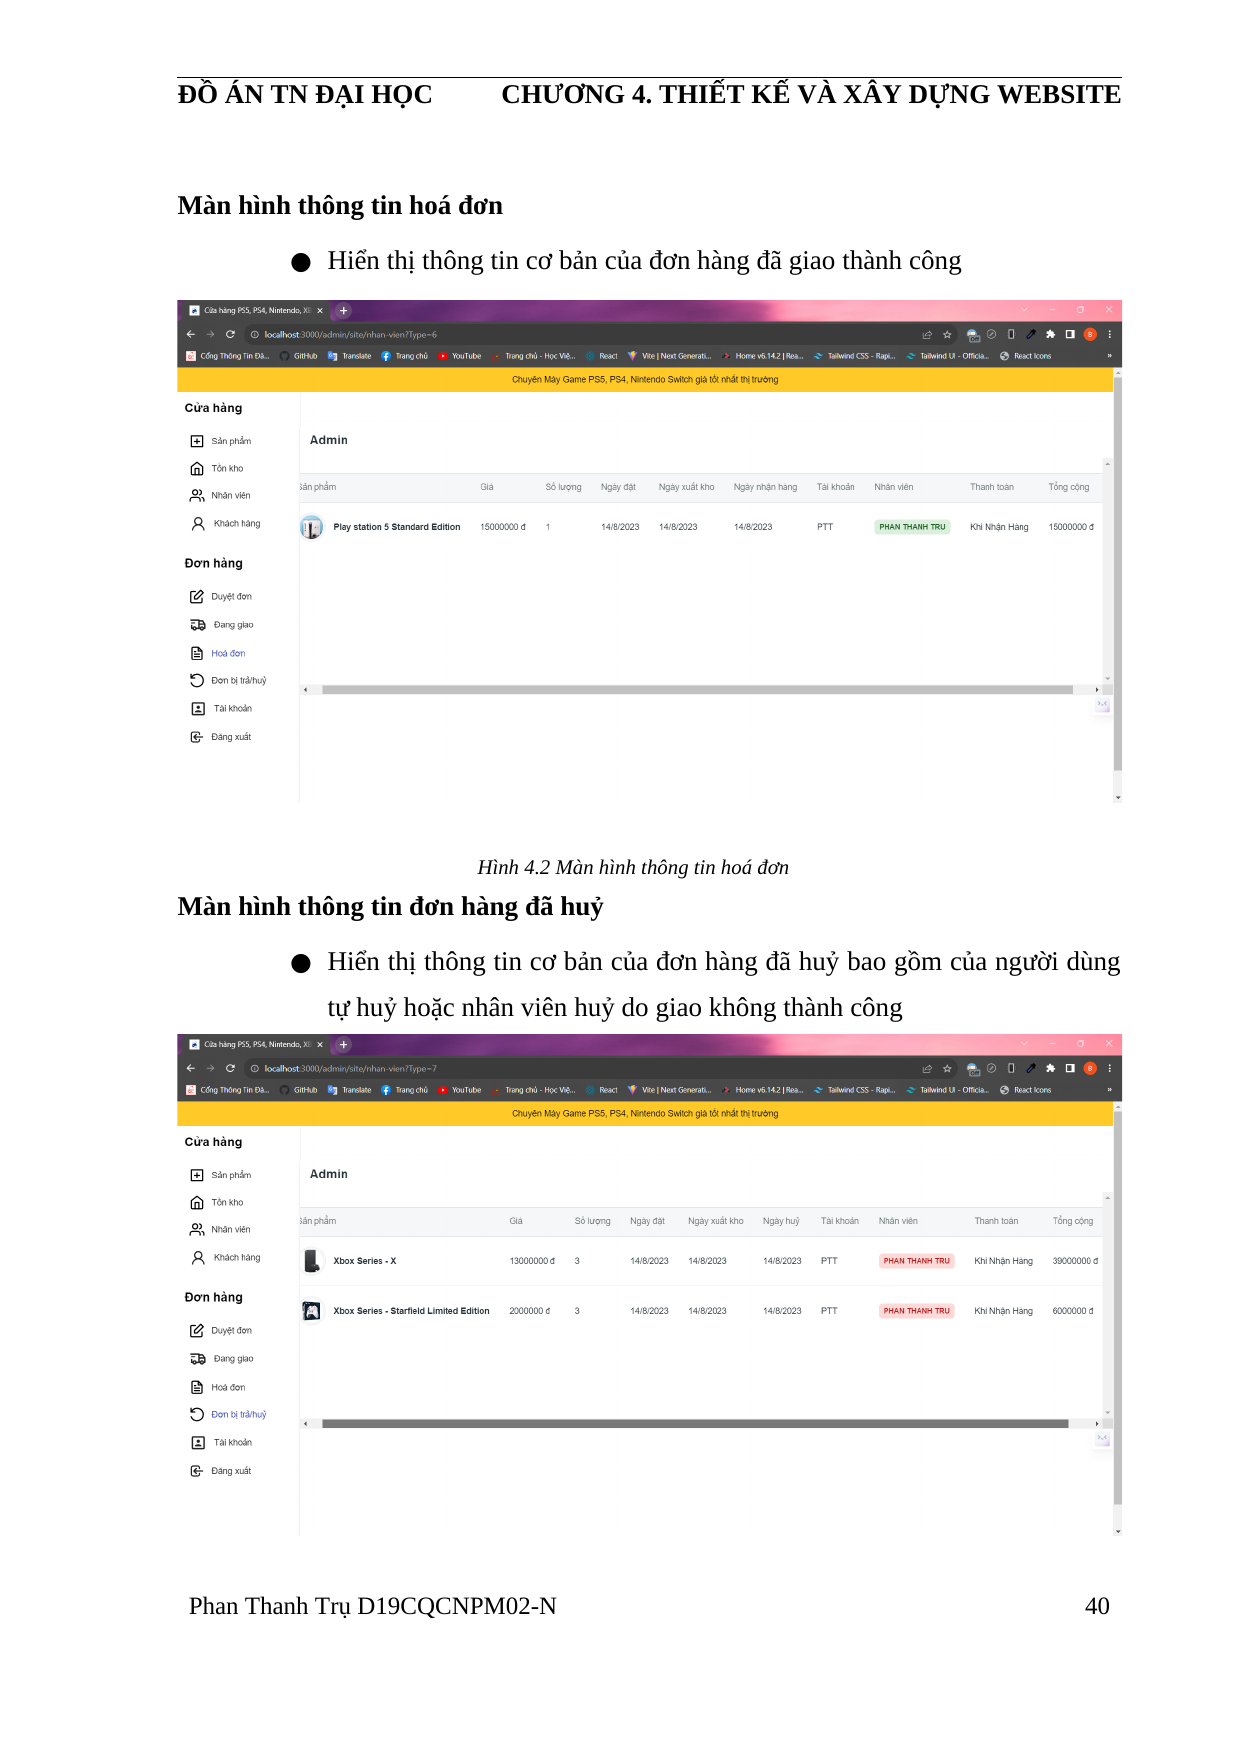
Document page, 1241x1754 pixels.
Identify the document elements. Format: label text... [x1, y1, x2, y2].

text Màn hình thông tin đơn hàng đã huỷ [177, 890, 1122, 921]
list Hiển thị thông tin cơ bản của đơn hàng đã huỷ bao gồm của người dùng tự huỷ hoặc nhân viên huỷ do giao không thành công [290, 934, 1122, 1022]
picture [177, 300, 1123, 803]
text Hình 4.2 Màn hình thông tin hoá đơn [402, 855, 1122, 879]
list Hiển thị thông tin cơ bản của đơn hàng đã giao thành công [290, 233, 1122, 284]
picture [177, 1034, 1123, 1536]
text Màn hình thông tin hoá đơn [177, 189, 1122, 220]
